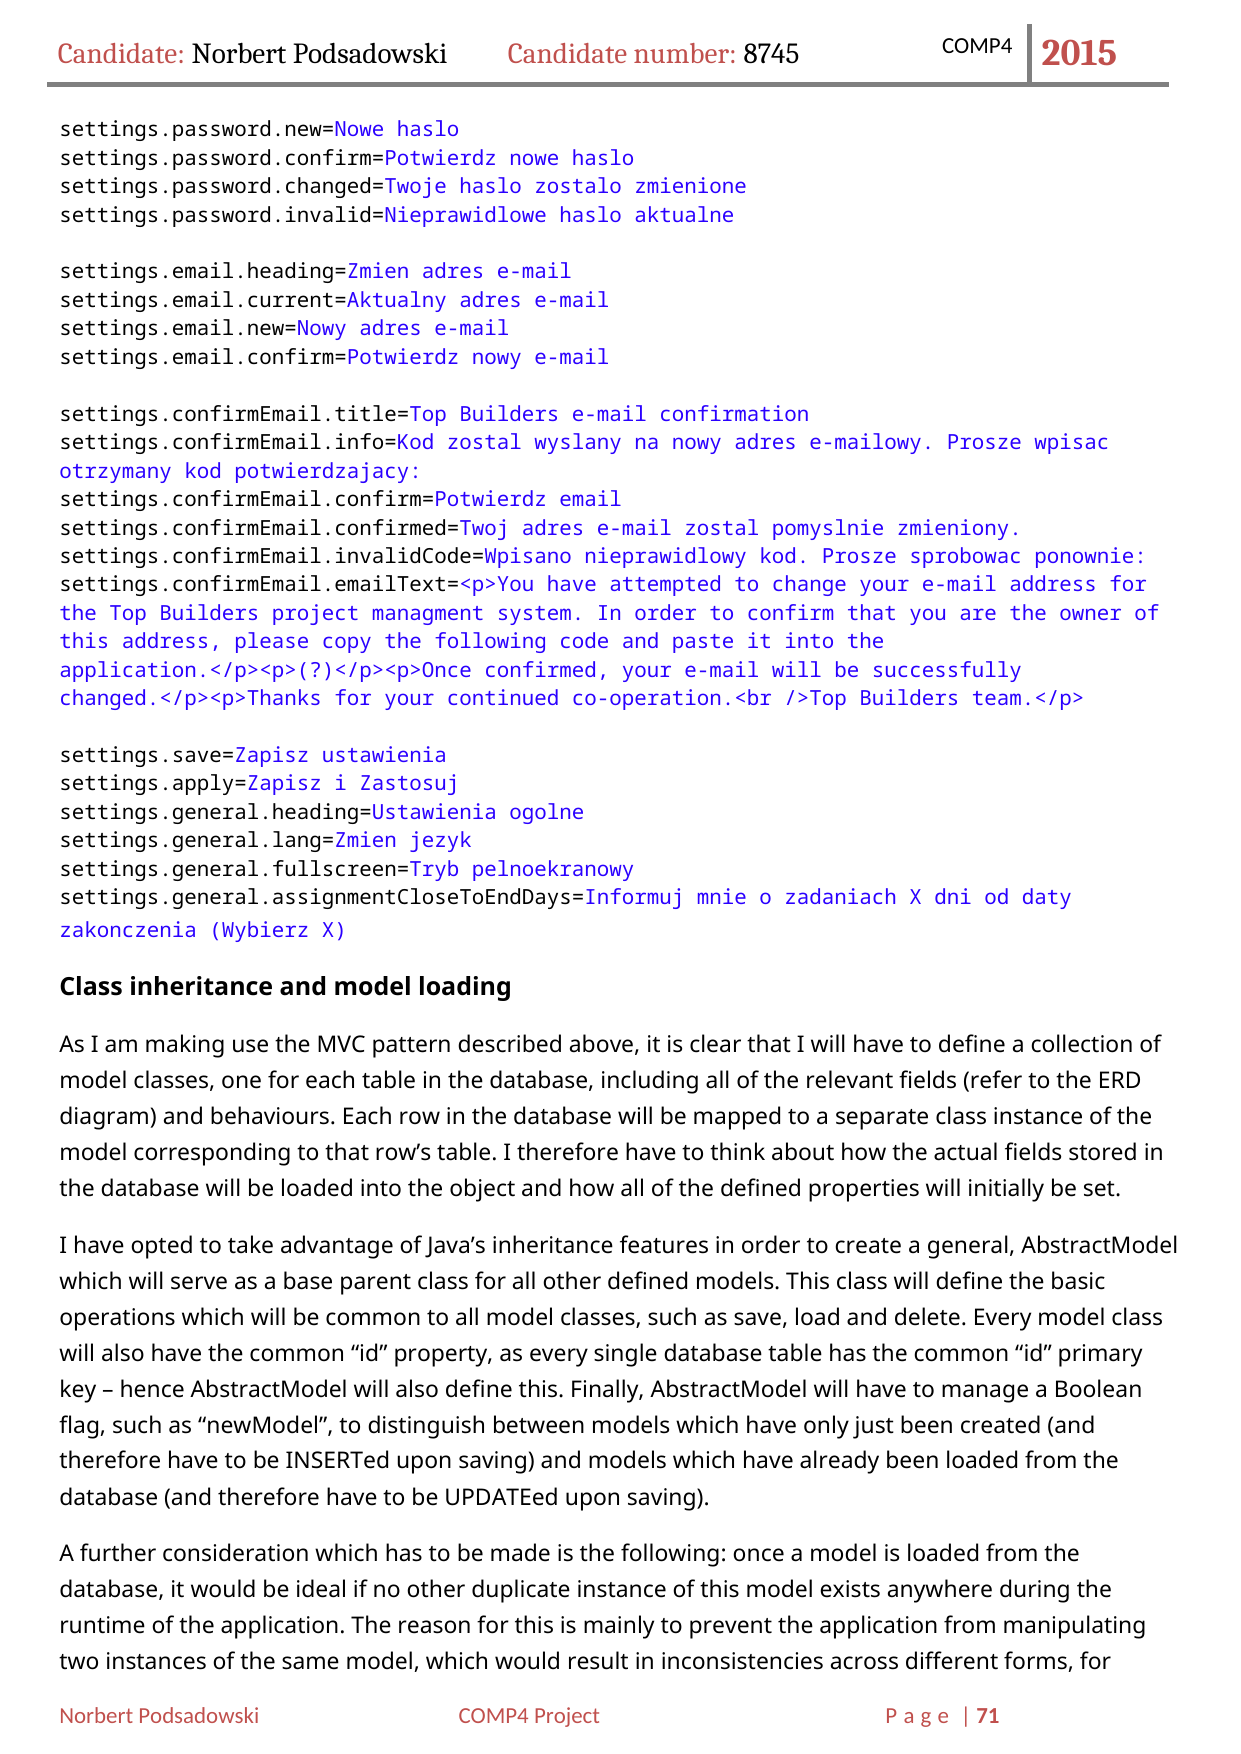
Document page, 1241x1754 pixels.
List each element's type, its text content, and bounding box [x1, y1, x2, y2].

text Class inheritance and model loading [59, 968, 1181, 1002]
text settings.confirmEmail.title=Top Builders e-mail confirmation [59, 399, 1181, 427]
text I have opted to take advantage of Java’s inheritance features in order to create a general, AbstractModel which will serve as a base parent class for all other defined models. This class will define the basic operations which will be common to all model classes, such as save, load and delete. Every model class will also have the common “id” property, as every single database table has the common “id” primary key – hence AbstractModel will also define this. Finally, AbstractModel will have to manage a Boolean flag, such as “newModel”, to distinguish between models which have only just been created (and therefore have to be INSERTed upon saving) and models which have already been loaded from the database (and therefore have to be UPDATEed upon saving). [59, 1229, 1181, 1512]
text settings.confirmEmail.invalidCode=Wpisano nieprawidlowy kod. Prosze sprobowac ponownie: [59, 541, 1181, 569]
text settings.apply=Zapisz i Zastosuj [59, 768, 1181, 797]
text settings.password.invalid=Nieprawidlowe haslo aktualne [59, 200, 1181, 228]
text settings.password.confirm=Potwierdz nowe haslo [59, 143, 1181, 171]
text settings.confirmEmail.confirmed=Twoj adres e-mail zostal pomyslnie zmieniony. [59, 513, 1181, 541]
text settings.password.changed=Twoje haslo zostalo zmienione [59, 171, 1181, 200]
text settings.email.heading=Zmien adres e-mail [59, 257, 1181, 285]
text settings.confirmEmail.confirm=Potwierdz email [59, 484, 1181, 513]
text settings.general.assignmentCloseToEndDays=Informuj mnie o zadaniach X dni od daty zakonczenia (Wybierz X) [59, 882, 1181, 943]
text settings.confirmEmail.info=Kod zostal wyslany na nowy adres e-mailowy. Prosze wpisac otrzymany kod potwierdzajacy: [59, 427, 1181, 484]
text settings.email.new=Nowy adres e-mail [59, 313, 1181, 342]
text settings.email.current=Aktualny adres e-mail [59, 285, 1181, 313]
text settings.confirmEmail.emailText=<p>You have attempted to change your e-mail address for the Top Builders project managment system. In order to confirm that you are the owner of this address, please copy the following code and paste it into the application.</p><p>(?)</p><p>Once confirmed, your e-mail will be successfully changed.</p><p>Thanks for your continued co-operation.<br />Top Builders team.</p> [59, 569, 1181, 712]
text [59, 1537, 1181, 1676]
text settings.email.confirm=Potwierdz nowy e-mail [59, 342, 1181, 370]
text As I am making use the MVC pattern described above, it is clear that I will have to define a collection of model classes, one for each table in the database, including all of the relevant fields (refer to the ERD diagram) and behaviours. Each row in the database will be mapped to a separate class instance of the model corresponding to that row’s table. I therefore have to think about how the actual fields stored in the database will be loaded into the object and how all of the defined properties will initially be set. [59, 1028, 1181, 1203]
text settings.general.lang=Zmien jezyk [59, 825, 1181, 854]
text settings.general.heading=Ustawienia ogolne [59, 797, 1181, 825]
text settings.password.new=Nowe haslo [59, 114, 1181, 143]
text settings.save=Zapisz ustawienia [59, 740, 1181, 768]
text settings.general.fullscreen=Tryb pelnoekranowy [59, 854, 1181, 882]
